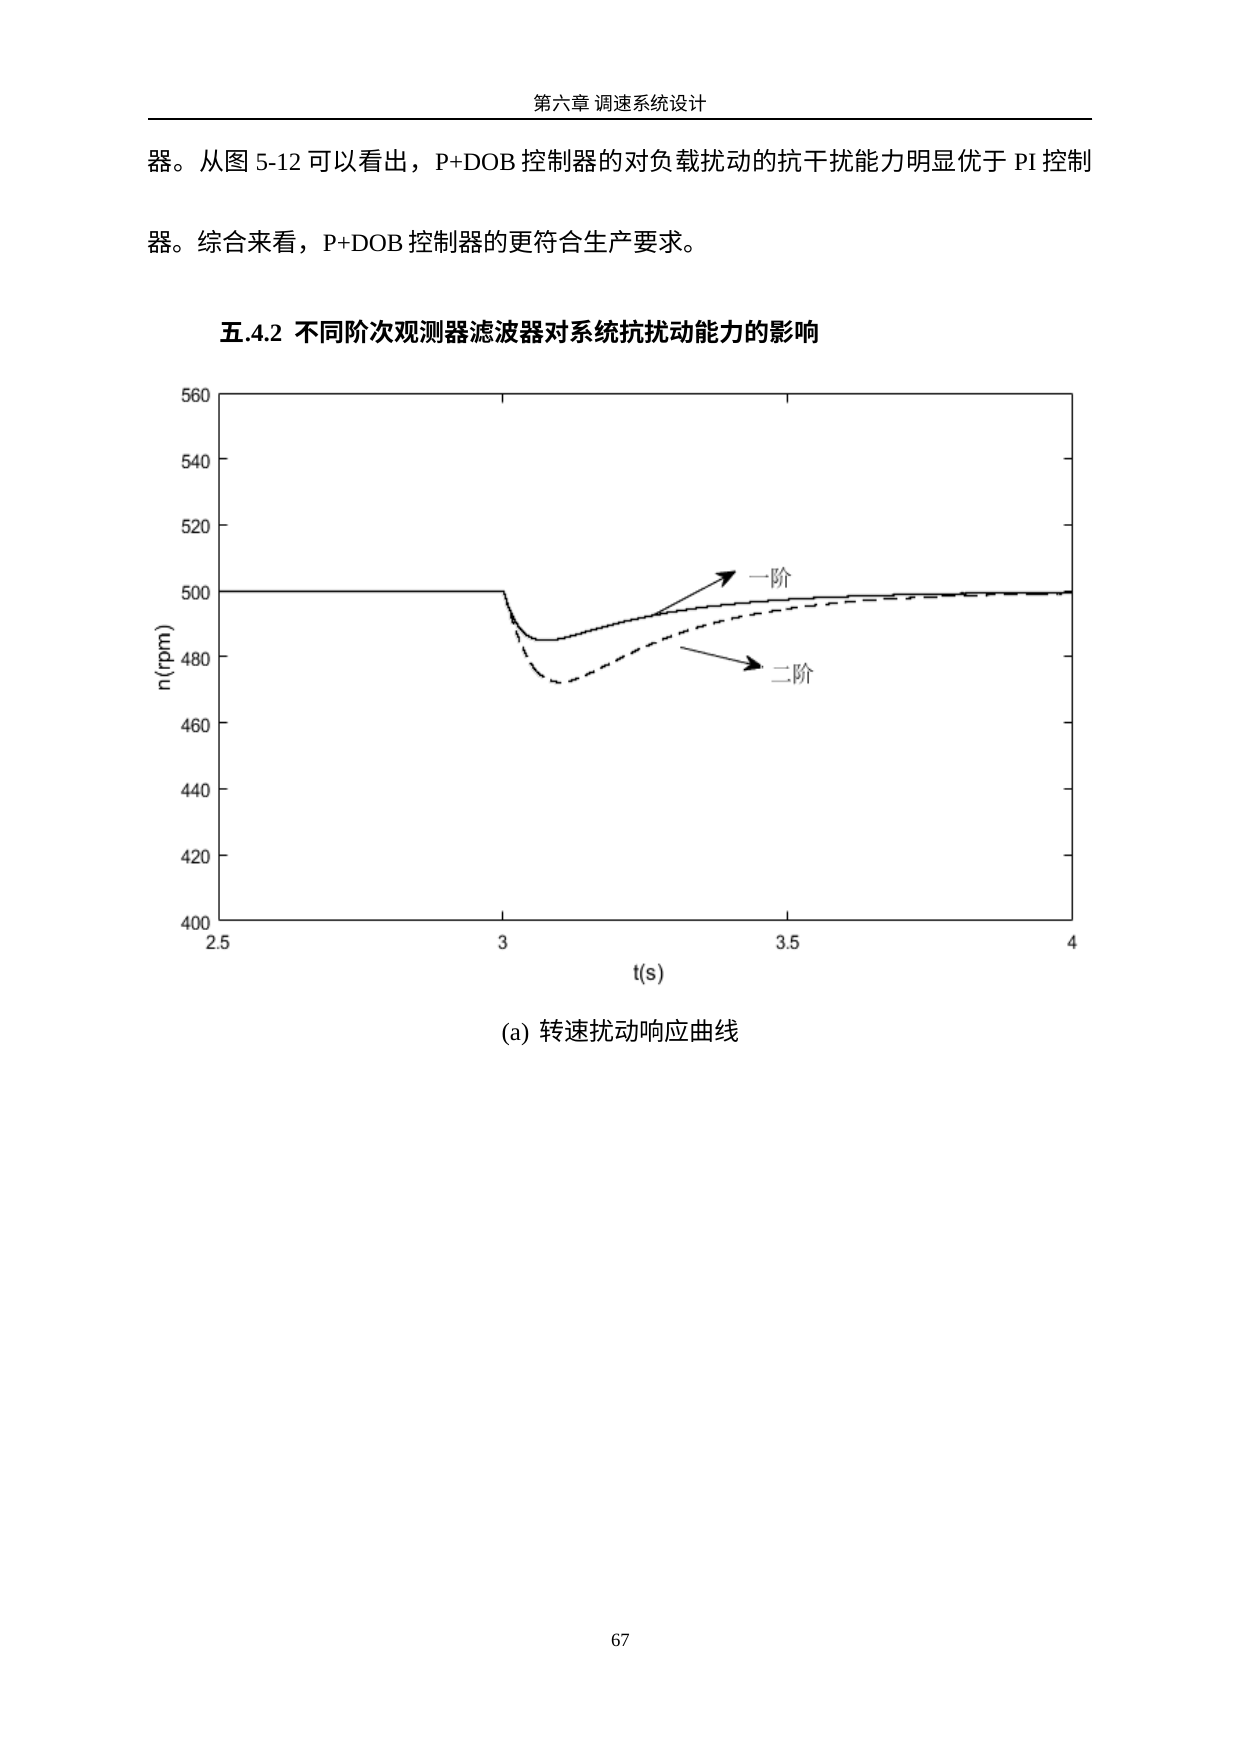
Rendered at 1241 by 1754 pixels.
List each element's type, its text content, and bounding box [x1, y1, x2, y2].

list 转速扰动响应曲线 [148, 997, 1092, 1062]
subtitle 不同阶次观测器滤波器对系统抗扰动能力的影响 [169, 298, 1071, 363]
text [148, 127, 1092, 273]
